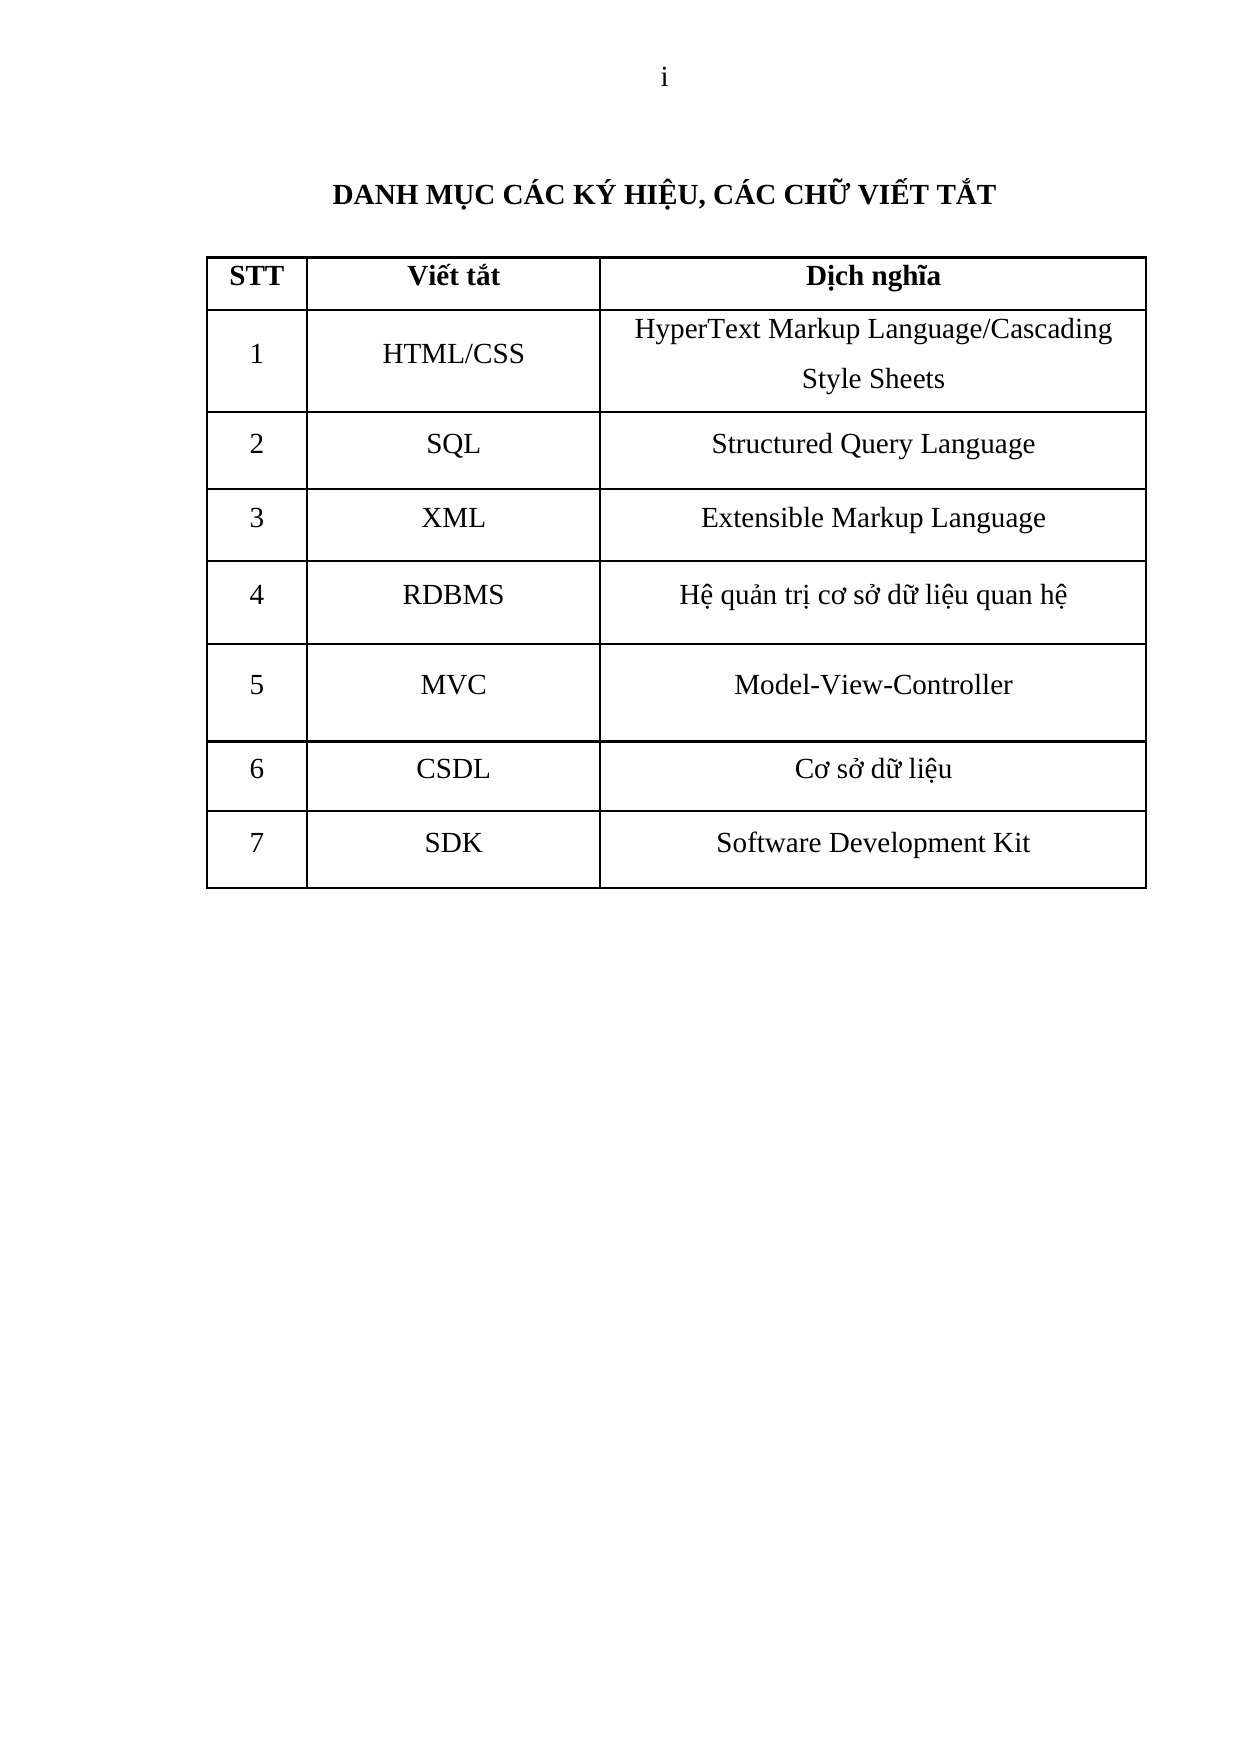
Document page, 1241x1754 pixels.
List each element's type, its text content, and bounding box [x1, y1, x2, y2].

table_cell XML [308, 490, 599, 560]
table_cell Software Development Kit [601, 812, 1145, 887]
table_cell Model-View-Controller [601, 645, 1145, 740]
table_header STT [208, 259, 306, 309]
table_cell Cơ sở dữ liệu [601, 743, 1145, 810]
table_header Dịch nghĩa [601, 259, 1145, 309]
table_cell 1 [208, 311, 306, 411]
table_header Viết tắt [308, 259, 599, 309]
table_cell Hệ quản trị cơ sở dữ liệu quan hệ [601, 562, 1145, 642]
table_cell 5 [208, 645, 306, 740]
table_cell HTML/CSS [308, 311, 599, 411]
table_cell 7 [208, 812, 306, 887]
table_cell SDK [308, 812, 599, 887]
table_cell 6 [208, 743, 306, 810]
table_cell HyperText Markup Language/Cascading Style Sheets [601, 311, 1145, 411]
table_cell RDBMS [308, 562, 599, 642]
table_cell 2 [208, 413, 306, 488]
table_cell Extensible Markup Language [601, 490, 1145, 560]
table_cell 4 [208, 562, 306, 642]
table_cell Structured Query Language [601, 413, 1145, 488]
table_cell MVC [308, 645, 599, 740]
subtitle DANH MỤC CÁC KÝ HIỆU, CÁC CHỮ VIẾT TẮT [207, 177, 1122, 210]
table_cell CSDL [308, 743, 599, 810]
table_cell 3 [208, 490, 306, 560]
table_cell SQL [308, 413, 599, 488]
